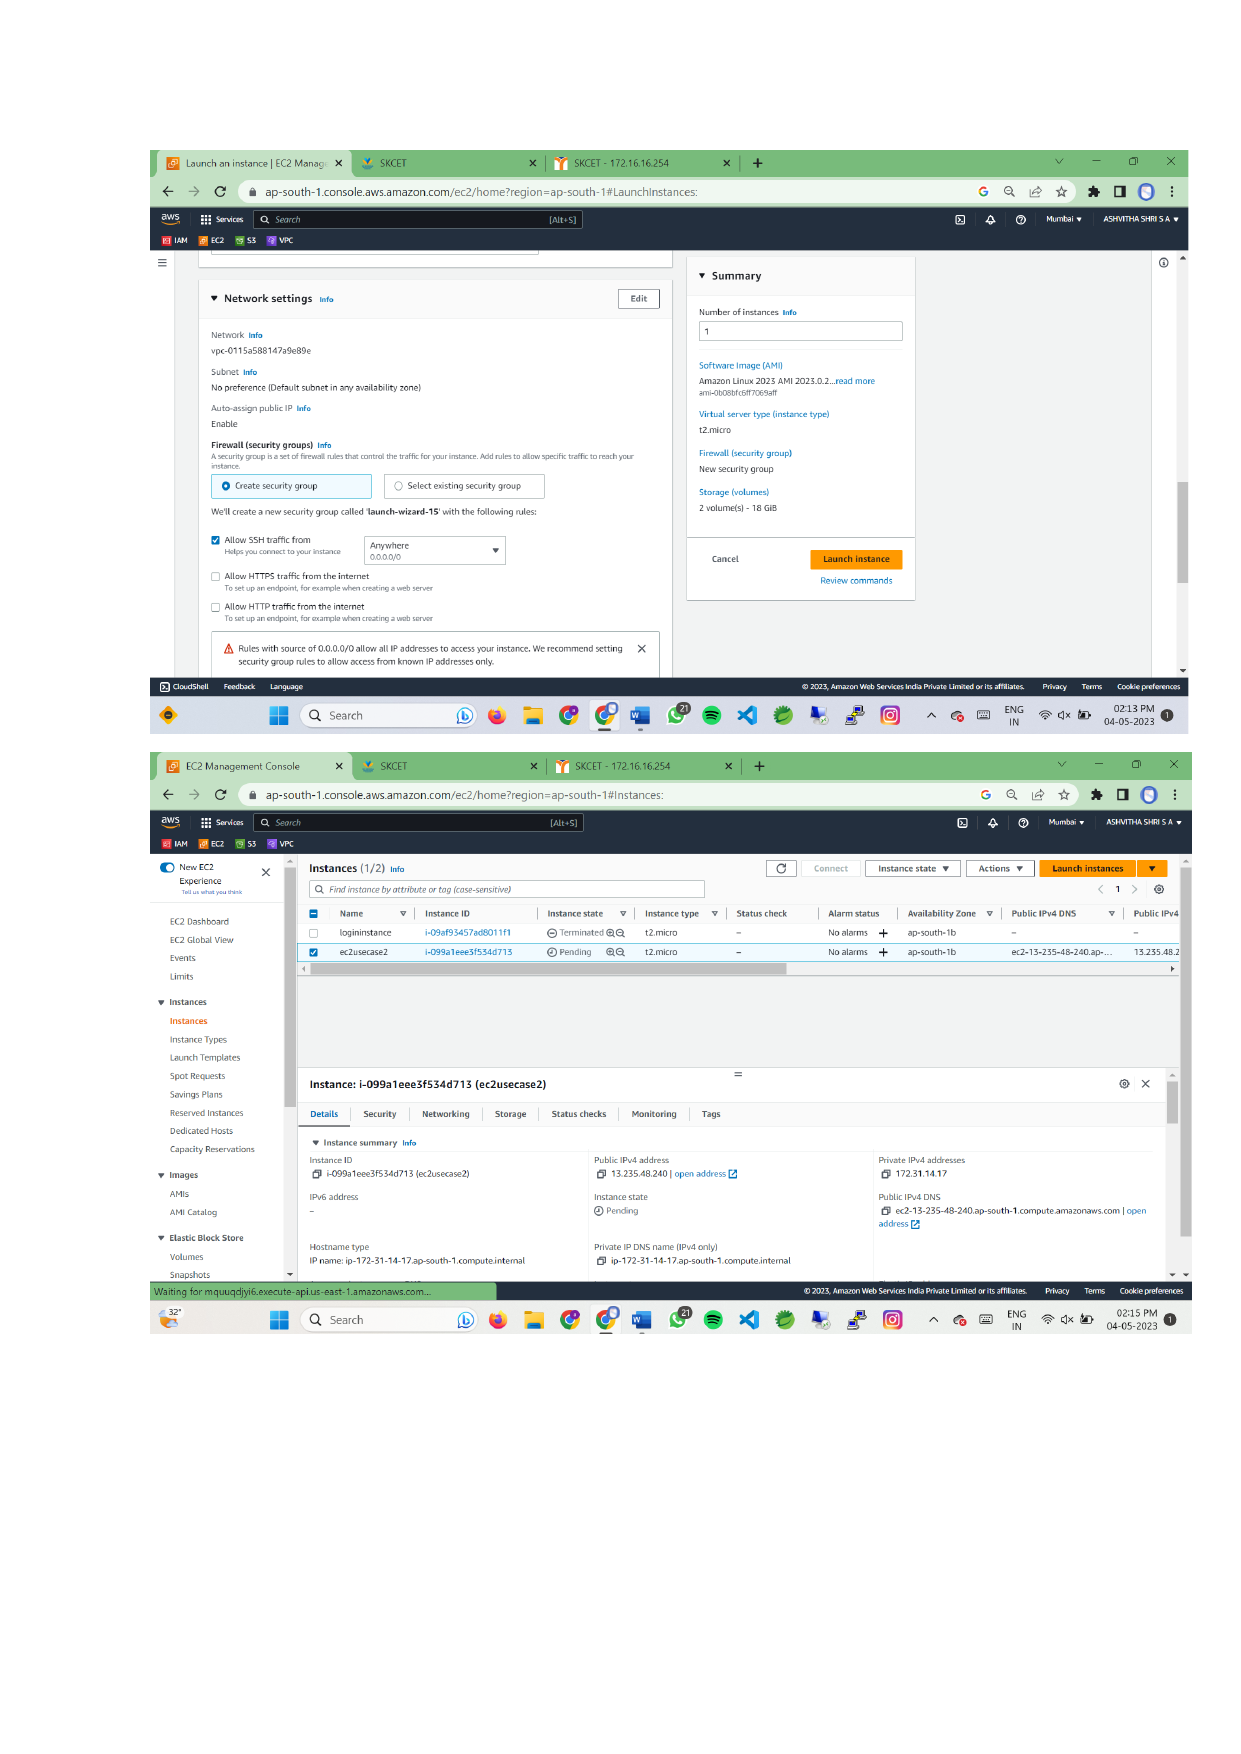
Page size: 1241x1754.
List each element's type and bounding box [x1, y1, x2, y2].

picture [150, 752, 1192, 1334]
picture [150, 150, 1189, 734]
